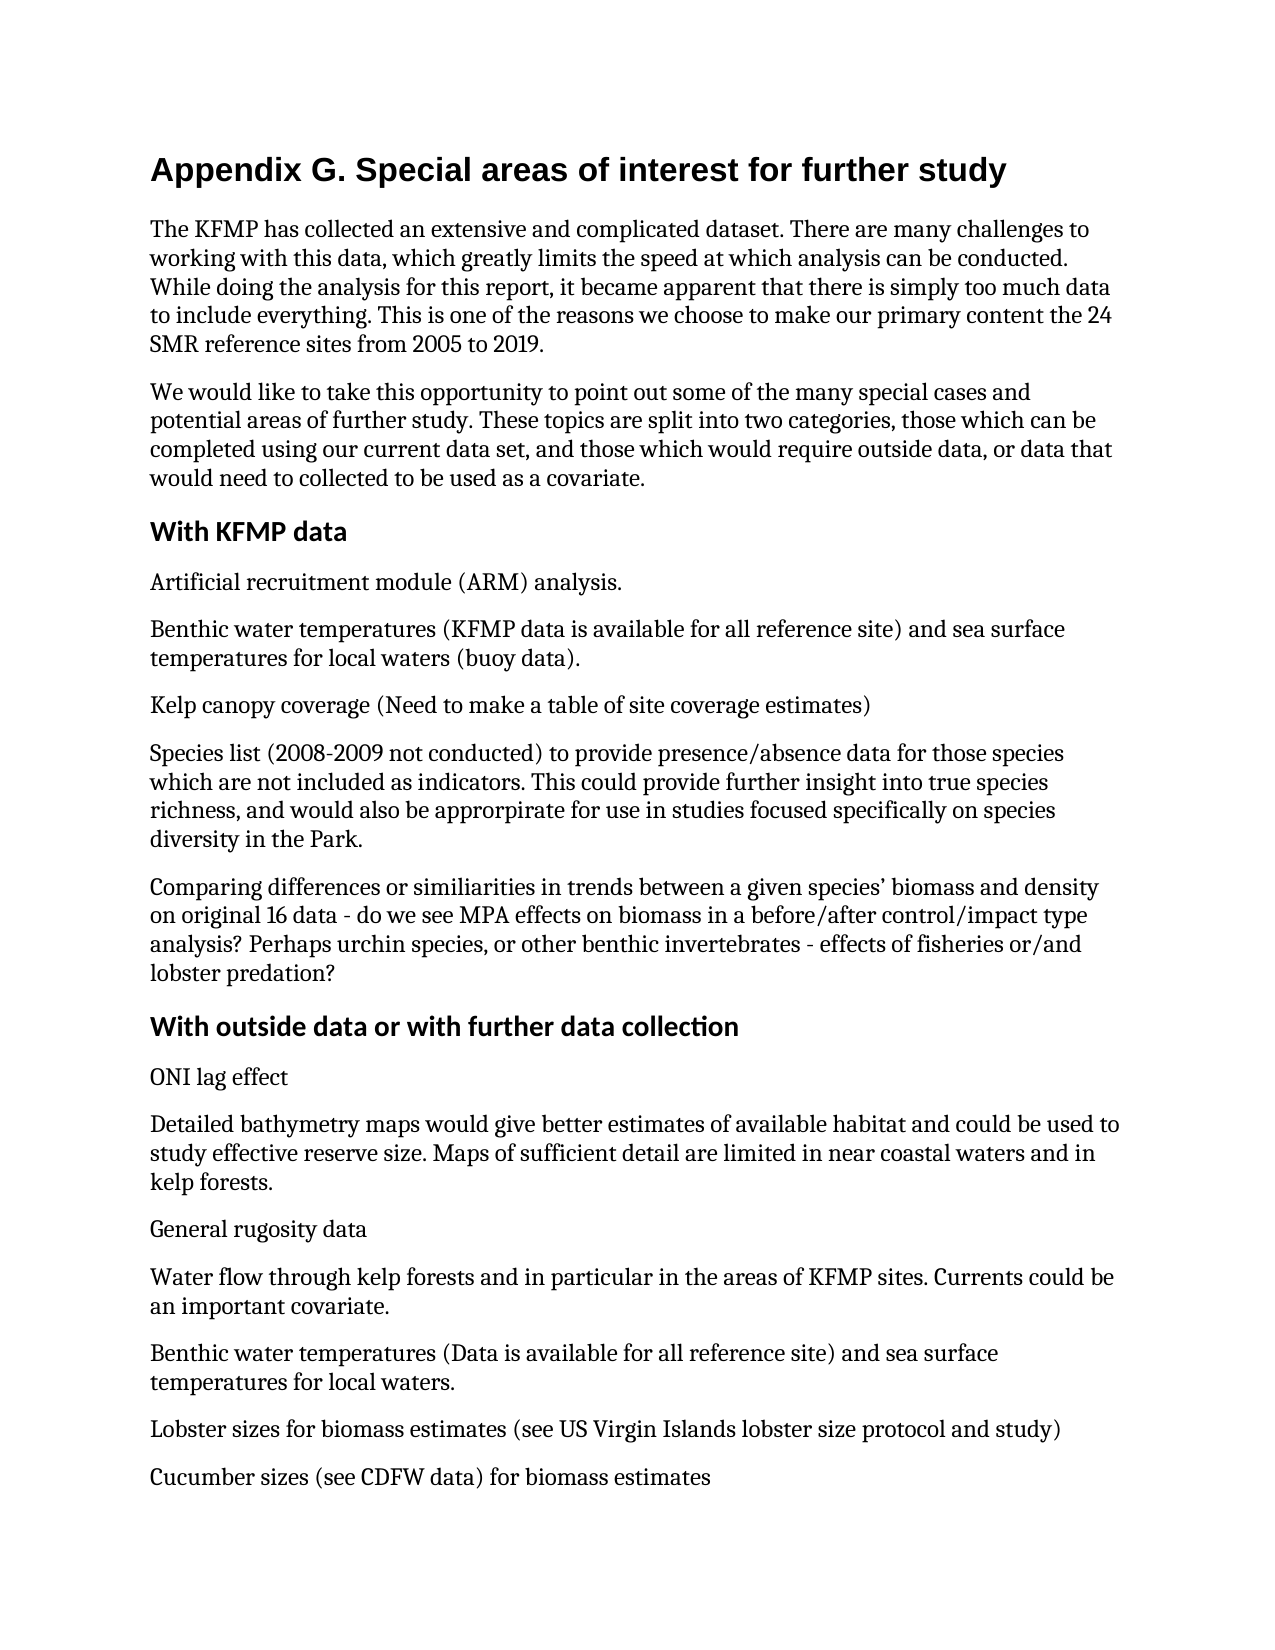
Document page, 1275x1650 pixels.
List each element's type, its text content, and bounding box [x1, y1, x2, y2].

subtitle With outside data or with further data collection [150, 1008, 1125, 1044]
text Water flow through kelp forests and in particular in the areas of KFMP sites. Currents could be an important covariate. [150, 1263, 1125, 1320]
text Detailed bathymetry maps would give better estimates of available habitat and could be used to study effective reserve size. Maps of sufficient detail are limited in near coastal waters and in kelp forests. [150, 1110, 1125, 1197]
text ONI lag effect [150, 1063, 1125, 1092]
subtitle With KFMP data [150, 513, 1125, 549]
text We would like to take this opportunity to point out some of the many special cases and potential areas of further study. These topics are split into two categories, those which can be completed using our current data set, and those which would require outside data, or data that would need to collected to be used as a covariate. [150, 377, 1125, 492]
text Kelp canopy coverage (Need to make a table of site coverage estimates) [150, 691, 1125, 720]
text Artificial recruitment module (ARM) analysis. [150, 568, 1125, 596]
text The KFMP has collected an extensive and complicated dataset. There are many challenges to working with this data, which greatly limits the speed at which analysis can be conducted. While doing the analysis for this report, it became apparent that there is simply too much data to include everything. This is one of the reasons we choose to make our primary content the 24 SMR reference sites from 2005 to 2019. [150, 215, 1125, 359]
text Benthic water temperatures (KFMP data is available for all reference site) and sea surface temperatures for local waters (buoy data). [150, 615, 1125, 673]
text Benthic water temperatures (Data is available for all reference site) and sea surface temperatures for local waters. [150, 1339, 1125, 1397]
text Comparing differences or similiarities in trends between a given species’ biomass and density on original 16 data - do we see MPA effects on biomass in a before/after control/impact type analysis? Perhaps urchin species, or other benthic invertebrates - effects of fisheries or/and lobster predation? [150, 873, 1125, 988]
text Lobster sizes for biomass estimates (see US Virgin Islands lobster size protocol and study) [150, 1415, 1125, 1444]
text Species list (2008-2009 not conducted) to provide presence/absence data for those species which are not included as indicators. This could provide further insight into true species richness, and would also be approrpirate for use in studies focused specifically on species diversity in the Park. [150, 739, 1125, 854]
text General rugosity data [150, 1215, 1125, 1244]
text Cucumber sizes (see CDFW data) for biomass estimates [150, 1463, 1125, 1492]
subtitle Appendix G. Special areas of interest for further study [150, 150, 1125, 188]
